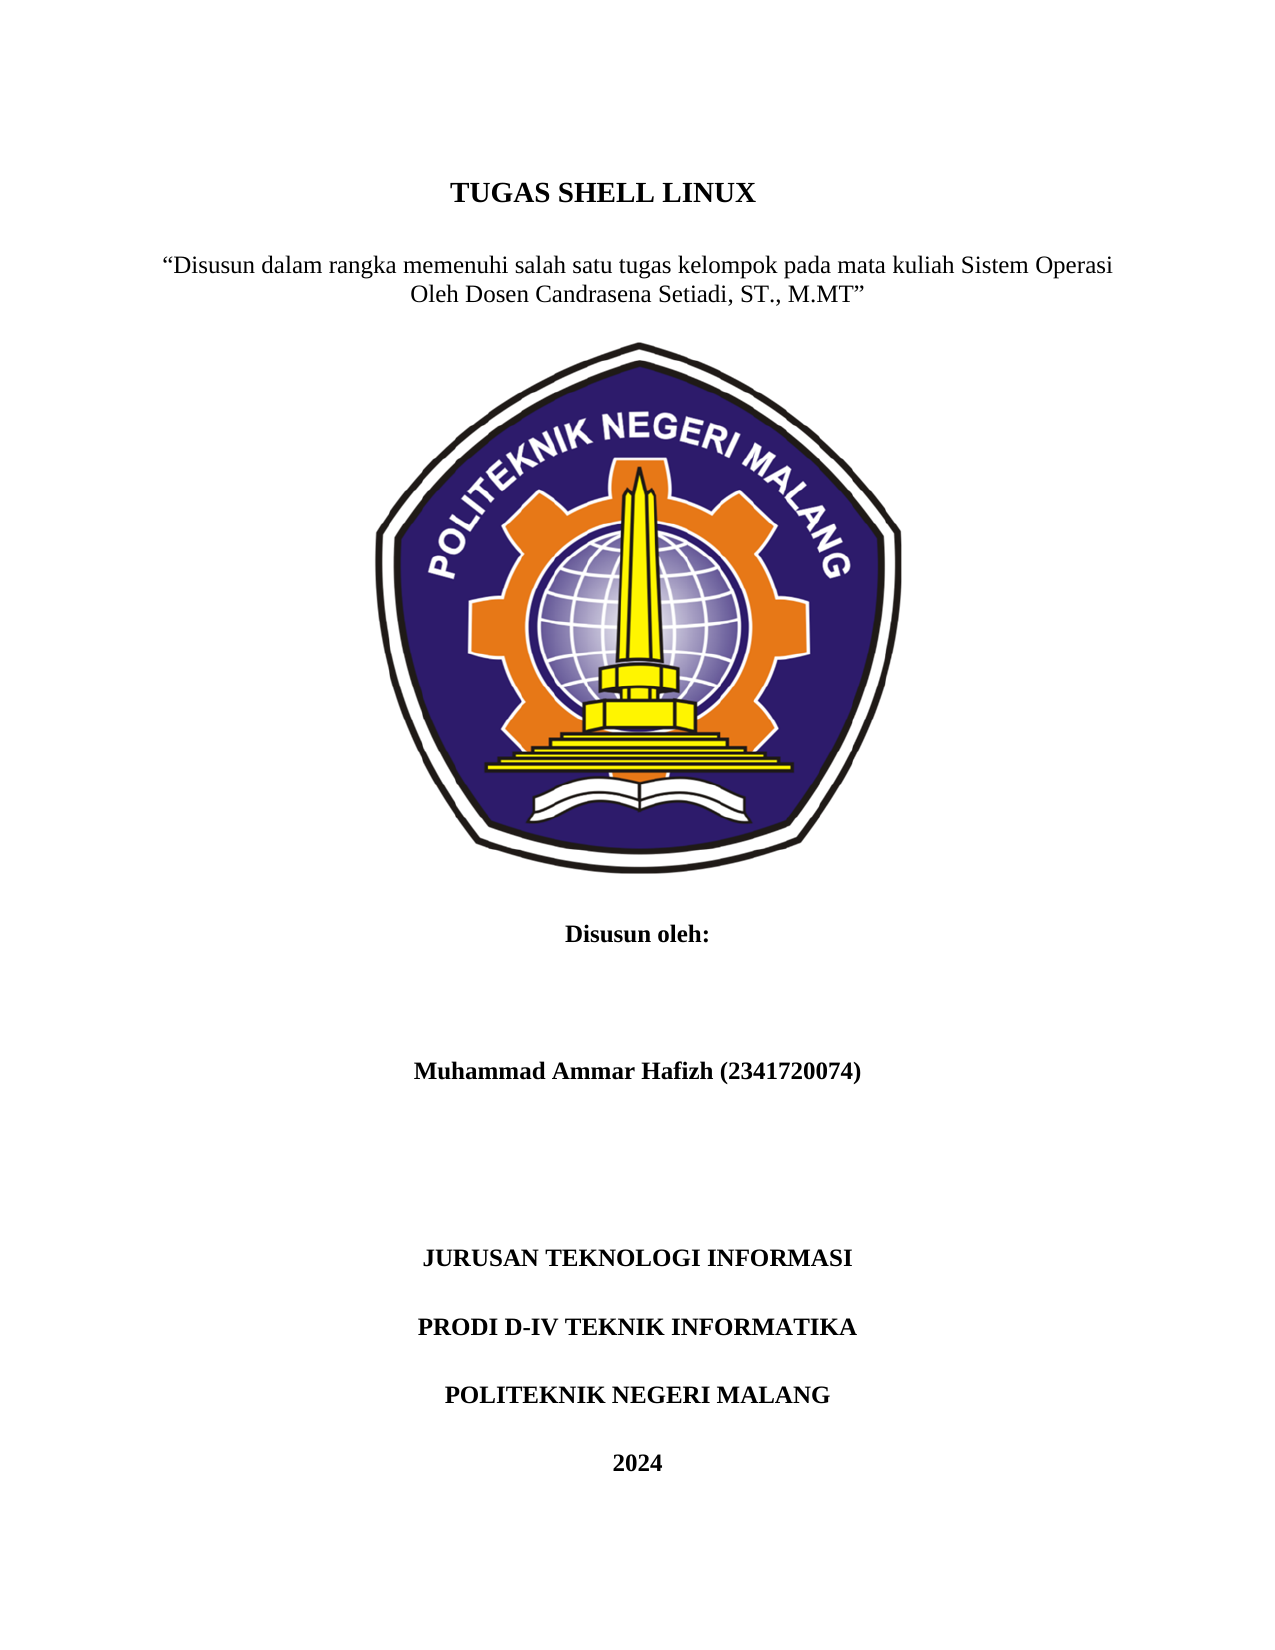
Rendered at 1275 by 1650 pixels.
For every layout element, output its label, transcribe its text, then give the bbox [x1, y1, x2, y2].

text Muhammad Ammar Hafizh (2341720074) [150, 1056, 1125, 1084]
text POLITEKNIK NEGERI MALANG [150, 1380, 1125, 1408]
text “Disusun dalam rangka memenuhi salah satu tugas kelompok pada mata kuliah Sistem Operasi Oleh Dosen Candrasena Setiadi, ST., M.MT” [150, 250, 1125, 308]
title TUGAS SHELL LINUX [375, 175, 1125, 208]
text 2024 [150, 1448, 1125, 1477]
picture [224, 332, 1051, 881]
text PRODI D-IV TEKNIK INFORMATIKA [150, 1312, 1125, 1340]
text JURUSAN TEKNOLOGI INFORMASI [150, 1243, 1125, 1272]
text Disusun oleh: [150, 919, 1125, 948]
